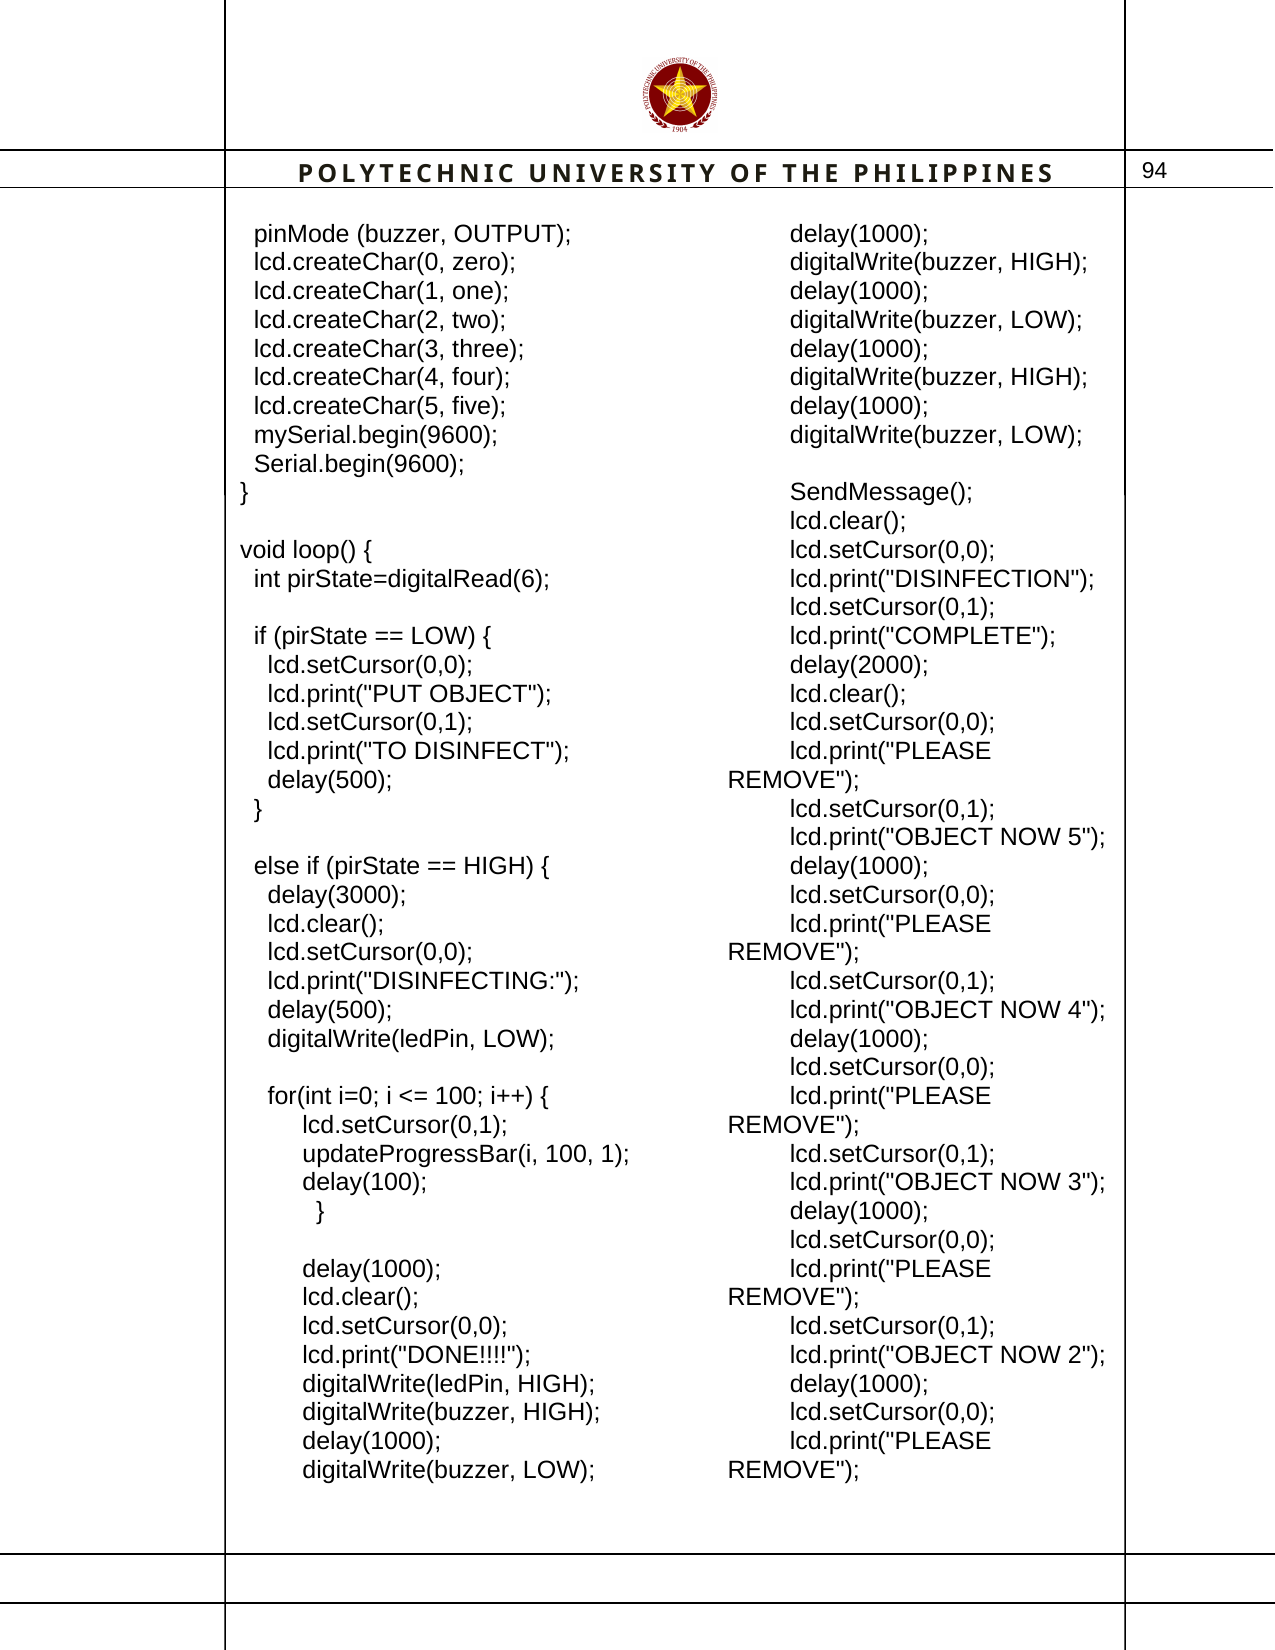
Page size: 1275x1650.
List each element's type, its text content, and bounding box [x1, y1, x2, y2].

text lcd.setCursor(0,1); [240, 707, 637, 736]
text } [240, 477, 637, 506]
text void loop() { [240, 535, 637, 564]
text lcd.setCursor(0,0); [727, 707, 1125, 736]
text delay(500); [240, 995, 637, 1024]
text updateProgressBar(i, 100, 1); [240, 1139, 637, 1167]
text lcd.clear(); [240, 1282, 637, 1311]
text lcd.setCursor(0,0); [240, 650, 637, 679]
text delay(1000); [240, 1426, 637, 1455]
text lcd.print("OBJECT NOW 3"); [727, 1167, 1125, 1196]
text lcd.clear(); [240, 909, 637, 937]
text delay(1000); [727, 1196, 1125, 1225]
text Serial.begin(9600); [240, 449, 637, 477]
text digitalWrite(buzzer, LOW); [727, 420, 1125, 449]
text delay(3000); [240, 880, 637, 909]
text delay(2000); [727, 650, 1125, 679]
text lcd.setCursor(0,1); [727, 794, 1125, 822]
text lcd.setCursor(0,0); [240, 1311, 637, 1340]
text lcd.print("PLEASE REMOVE"); [727, 1081, 1125, 1139]
text lcd.print("OBJECT NOW 2"); [727, 1340, 1125, 1369]
text lcd.setCursor(0,1); [727, 1311, 1125, 1340]
text } [240, 794, 637, 822]
text digitalWrite(buzzer, LOW); [727, 305, 1125, 334]
text lcd.setCursor(0,0); [727, 1052, 1125, 1081]
text lcd.setCursor(0,0); [727, 1225, 1125, 1254]
text else if (pirState == HIGH) { [240, 851, 637, 880]
text digitalWrite(buzzer, HIGH); [240, 1397, 637, 1426]
text lcd.print("PLEASE REMOVE"); [727, 1426, 1125, 1484]
text lcd.createChar(1, one); [240, 276, 637, 305]
text lcd.createChar(0, zero); [240, 247, 637, 276]
text delay(100); [240, 1167, 637, 1196]
text lcd.setCursor(0,0); [240, 937, 637, 966]
text lcd.setCursor(0,1); [240, 1110, 637, 1139]
text lcd.print("OBJECT NOW 4"); [727, 995, 1125, 1024]
text delay(500); [240, 765, 637, 794]
text pinMode (buzzer, OUTPUT); [240, 219, 637, 247]
text lcd.print("PLEASE REMOVE"); [727, 1254, 1125, 1311]
text lcd.createChar(5, five); [240, 391, 637, 420]
text lcd.print("PLEASE REMOVE"); [727, 909, 1125, 966]
text lcd.createChar(2, two); [240, 305, 637, 334]
text lcd.clear(); [727, 506, 1125, 535]
text lcd.createChar(3, three); [240, 334, 637, 362]
text lcd.setCursor(0,0); [727, 880, 1125, 909]
text delay(1000); [727, 334, 1125, 362]
text digitalWrite(ledPin, HIGH); [240, 1369, 637, 1397]
text lcd.print("COMPLETE"); [727, 621, 1125, 650]
text mySerial.begin(9600); [240, 420, 637, 449]
text delay(1000); [727, 1369, 1125, 1397]
text lcd.setCursor(0,1); [727, 592, 1125, 621]
text } [240, 1196, 637, 1225]
text lcd.print("DISINFECTION"); [727, 564, 1125, 592]
text digitalWrite(ledPin, LOW); [240, 1024, 637, 1052]
text if (pirState == LOW) { [240, 621, 637, 650]
text lcd.print("PUT OBJECT"); [240, 679, 637, 707]
text int pirState=digitalRead(6); [240, 564, 637, 592]
text digitalWrite(buzzer, HIGH); [727, 362, 1125, 391]
text digitalWrite(buzzer, HIGH); [727, 247, 1125, 276]
text lcd.print("DONE!!!!"); [240, 1340, 637, 1369]
text lcd.setCursor(0,0); [727, 1397, 1125, 1426]
text lcd.setCursor(0,1); [727, 966, 1125, 995]
text lcd.print("PLEASE REMOVE"); [727, 736, 1125, 794]
text digitalWrite(buzzer, LOW); [240, 1455, 637, 1484]
text delay(1000); [727, 391, 1125, 420]
text SendMessage(); [727, 477, 1125, 506]
text delay(1000); [727, 851, 1125, 880]
text lcd.setCursor(0,1); [727, 1139, 1125, 1167]
text lcd.print("TO DISINFECT"); [240, 736, 637, 765]
text delay(1000); [727, 219, 1125, 247]
text lcd.clear(); [727, 679, 1125, 707]
text lcd.print("OBJECT NOW 5"); [727, 822, 1125, 851]
text lcd.createChar(4, four); [240, 362, 637, 391]
text delay(1000); [727, 276, 1125, 305]
text delay(1000); [727, 1024, 1125, 1052]
text lcd.setCursor(0,0); [727, 535, 1125, 564]
text delay(1000); [240, 1254, 637, 1282]
text for(int i=0; i <= 100; i++) { [240, 1081, 637, 1110]
text lcd.print("DISINFECTING:"); [240, 966, 637, 995]
picture [642, 57, 718, 133]
